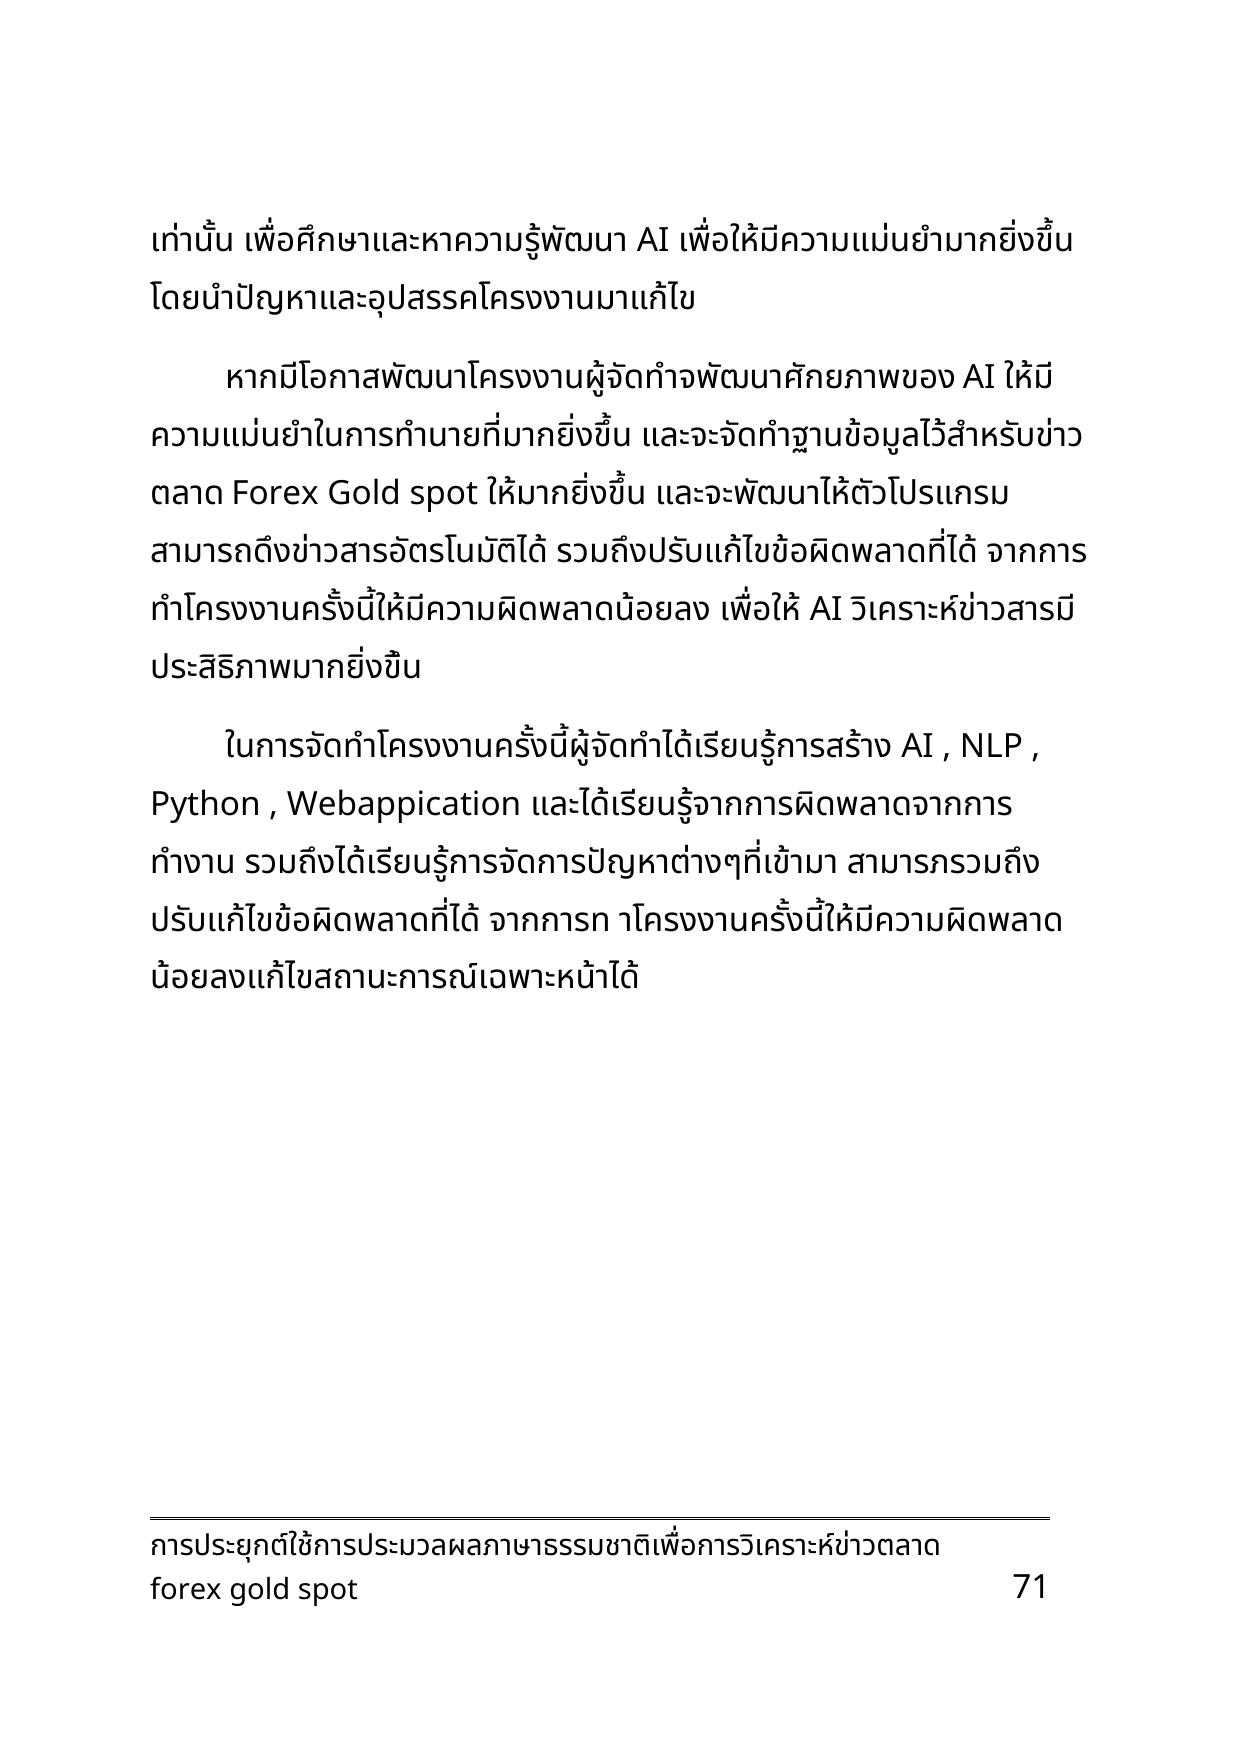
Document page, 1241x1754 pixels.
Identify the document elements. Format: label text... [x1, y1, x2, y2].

text ในการจัดทำโครงงานครั้งนี้ผู้จัดทำได้เรียนรู้การสร้าง AI , NLP , Python , Webappication และได้เรียนรู้จากการผิดพลาดจากการทำงาน รวมถึงได้เรียนรู้การจัดการปัญหาต่างๆที่เข้ามา สามารภรวมถึงปรับแก้ไขข้อผิดพลาดที่ได้ จากการท าโครงงานครั้งนี้ให้มีความผิดพลาดน้อยลงแก้ไขสถานะการณ์เฉพาะหน้าได้ [150, 721, 1090, 1004]
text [150, 216, 1090, 324]
text หากมีโอกาสพัฒนาโครงงานผู้จัดทำจพัฒนาศักยภาพของAI ให้มีความแม่นยำในการทำนายที่มากยิ่งขึ้น และจะจัดทำฐานข้อมูลไว้สำหรับข่าวตลาดForex Gold spot ให้มากยิ่งขึ้น และจะพัฒนาไห้ตัวโปรแกรมสามารถดึงข่าวสารอัตรโนมัติได้ รวมถึงปรับแก้ไขข้อผิดพลาดที่ได้ จากการทำโครงงานครั้งนี้ให้มีความผิดพลาดน้อยลง เพื่อให้ AI วิเคราะห์ข่าวสารมีประสิธิภาพมากยิ่งขึ้น [150, 352, 1090, 693]
